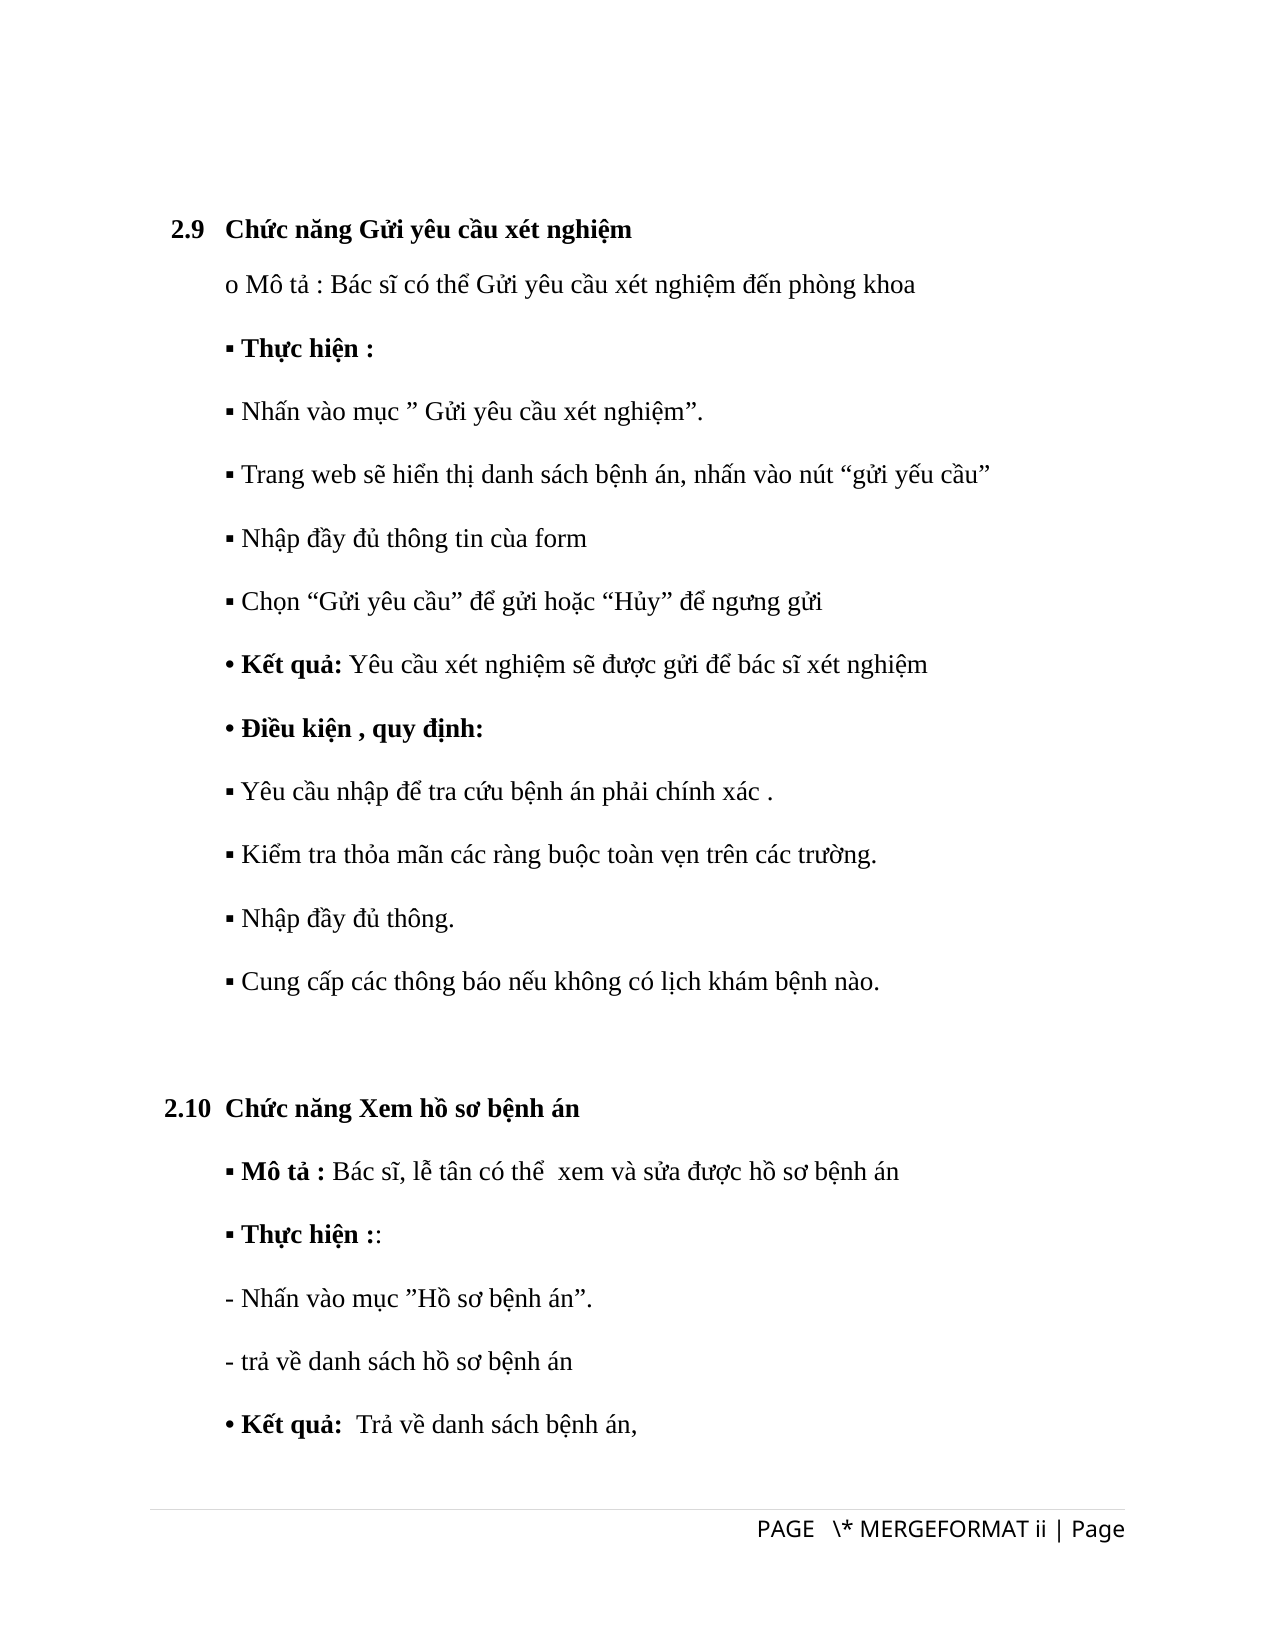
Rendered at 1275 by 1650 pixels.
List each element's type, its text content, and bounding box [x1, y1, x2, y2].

text ▪ Trang web sẽ hiển thị danh sách bệnh án, nhấn vào nút “gửi yếu cầu” [225, 458, 1125, 489]
text - trả về danh sách hồ sơ bệnh án [225, 1345, 1125, 1376]
text ▪ Nhập đầy đủ thông. [225, 902, 1125, 933]
subtitle Chức năng Gửi yêu cầu xét nghiệm [187, 213, 1125, 244]
text • Kết quả: Yêu cầu xét nghiệm sẽ được gửi để bác sĩ xét nghiệm [225, 648, 1125, 679]
text ▪ Yêu cầu nhập để tra cứu bệnh án phải chính xác . [225, 775, 1125, 806]
text ▪ Cung cấp các thông báo nếu không có lịch khám bệnh nào. [225, 965, 1125, 996]
text ▪ Chọn “Gửi yêu cầu” để gửi hoặc “Hủy” để ngưng gửi [225, 585, 1125, 616]
text ▪ Kiểm tra thỏa mãn các ràng buộc toàn vẹn trên các trường. [225, 838, 1125, 869]
text ▪ Nhập đầy đủ thông tin cùa form [225, 522, 1125, 553]
text • Kết quả: Trả về danh sách bệnh án, [225, 1408, 1125, 1439]
text ▪ Mô tả : Bác sĩ, lễ tân có thể xem và sửa được hồ sơ bệnh án [150, 1155, 1125, 1186]
text ▪ Thực hiện :: [225, 1218, 1125, 1249]
list Chức năng Xem hồ sơ bệnh án [187, 1092, 1125, 1123]
text - Nhấn vào mục ”Hồ sơ bệnh án”. [225, 1282, 1125, 1313]
text • Điều kiện , quy định: [225, 712, 1125, 743]
text ▪ Thực hiện : [225, 332, 1125, 363]
text ▪ Nhấn vào mục ” Gửi yêu cầu xét nghiệm”. [225, 395, 1125, 426]
text o Mô tả : Bác sĩ có thể Gửi yêu cầu xét nghiệm đến phòng khoa [225, 268, 1125, 299]
